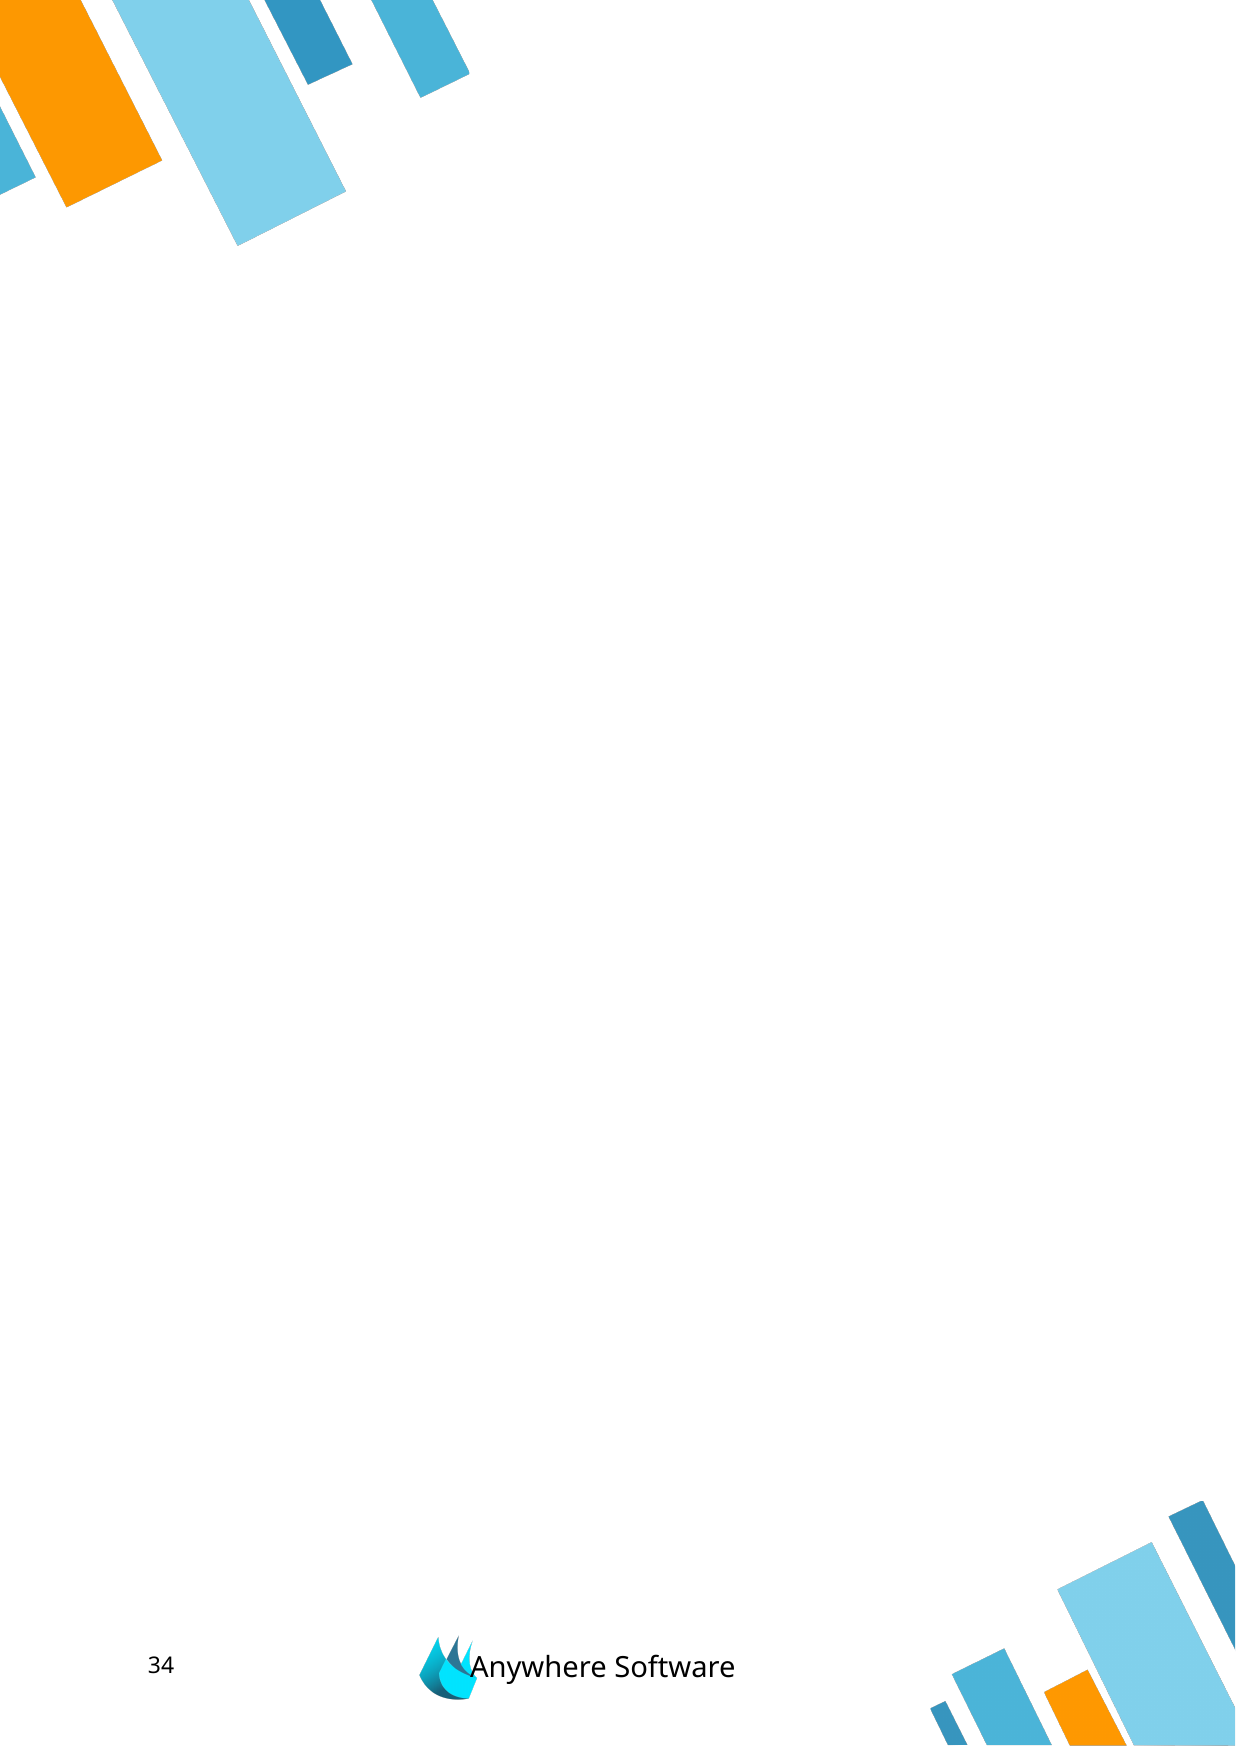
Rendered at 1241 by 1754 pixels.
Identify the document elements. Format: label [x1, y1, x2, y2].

picture [419, 1635, 478, 1700]
picture [0, 0, 470, 246]
picture [930, 1501, 1236, 1746]
